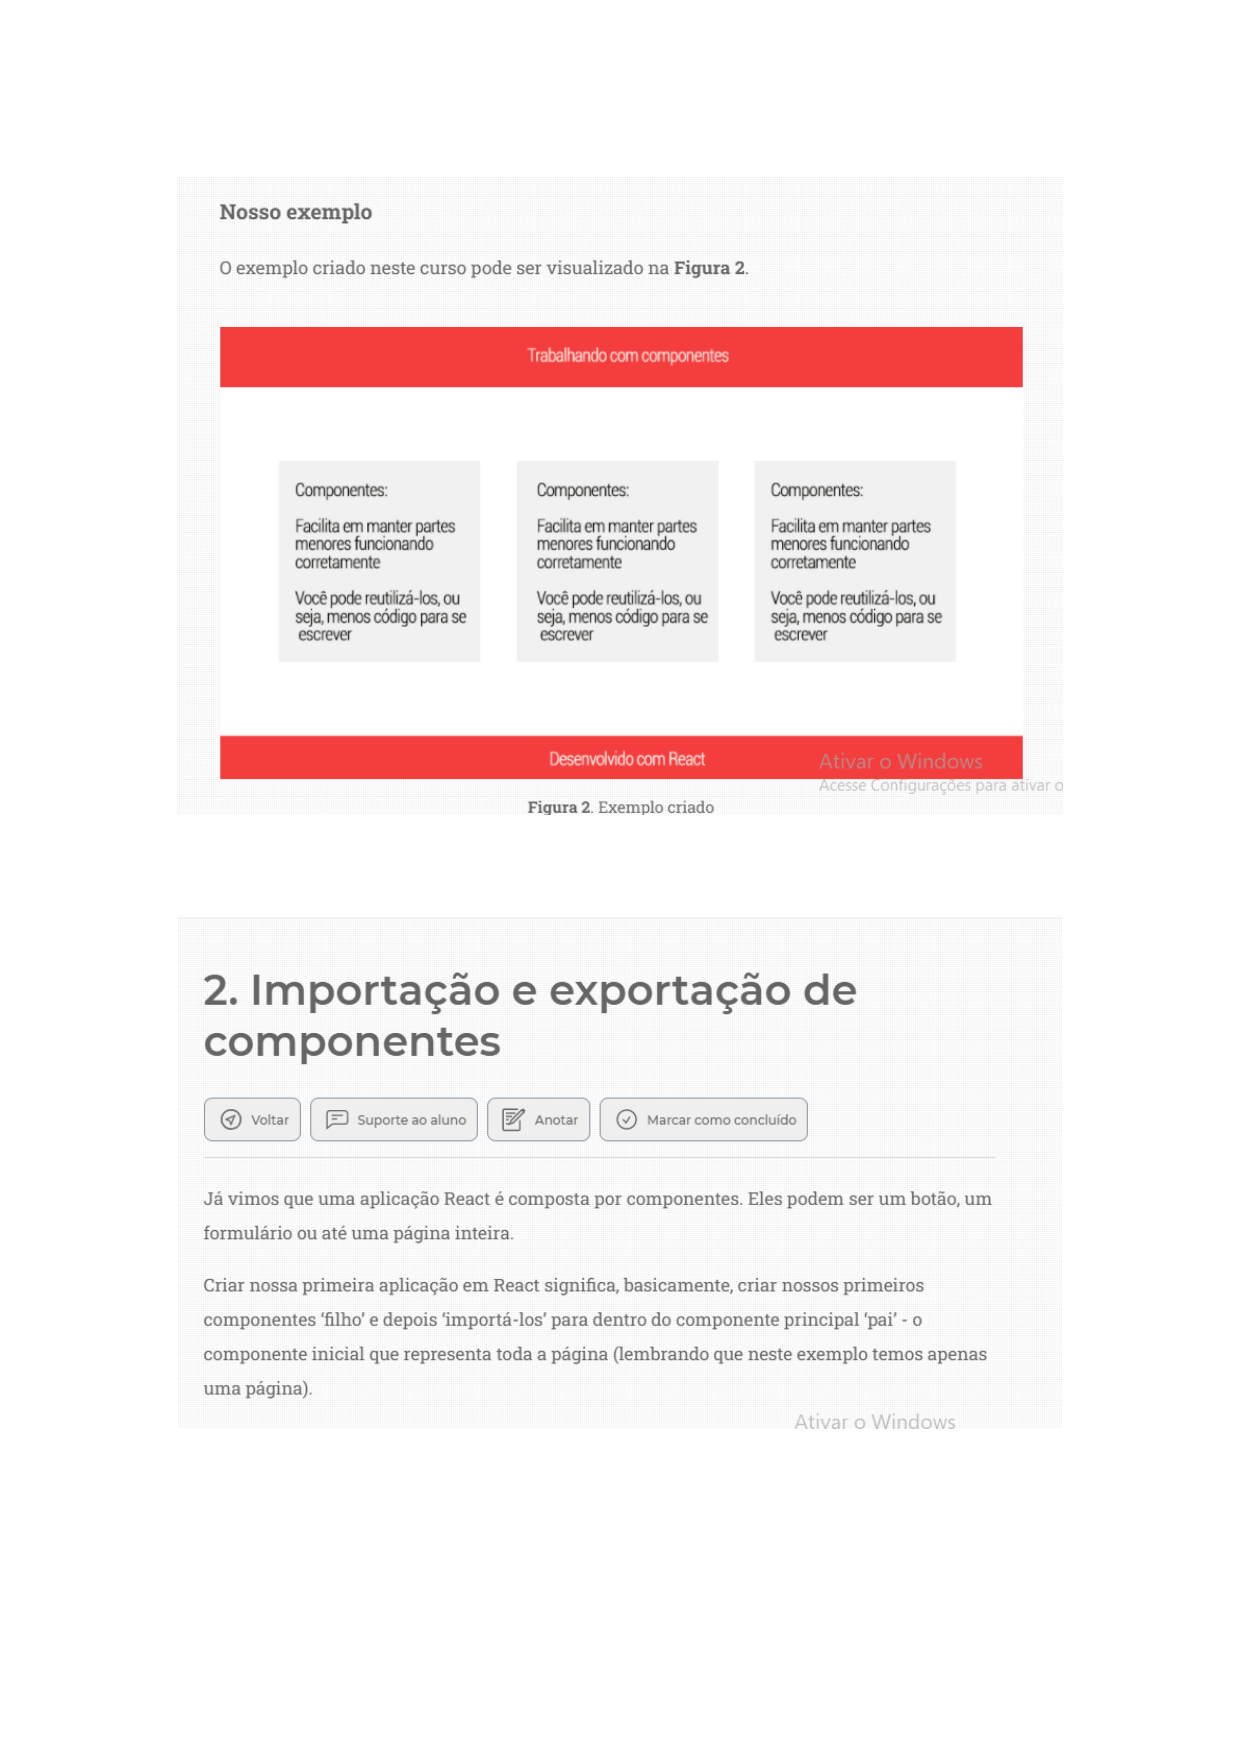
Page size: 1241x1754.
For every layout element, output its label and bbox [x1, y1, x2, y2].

picture [177, 910, 1063, 1429]
picture [177, 177, 1063, 815]
